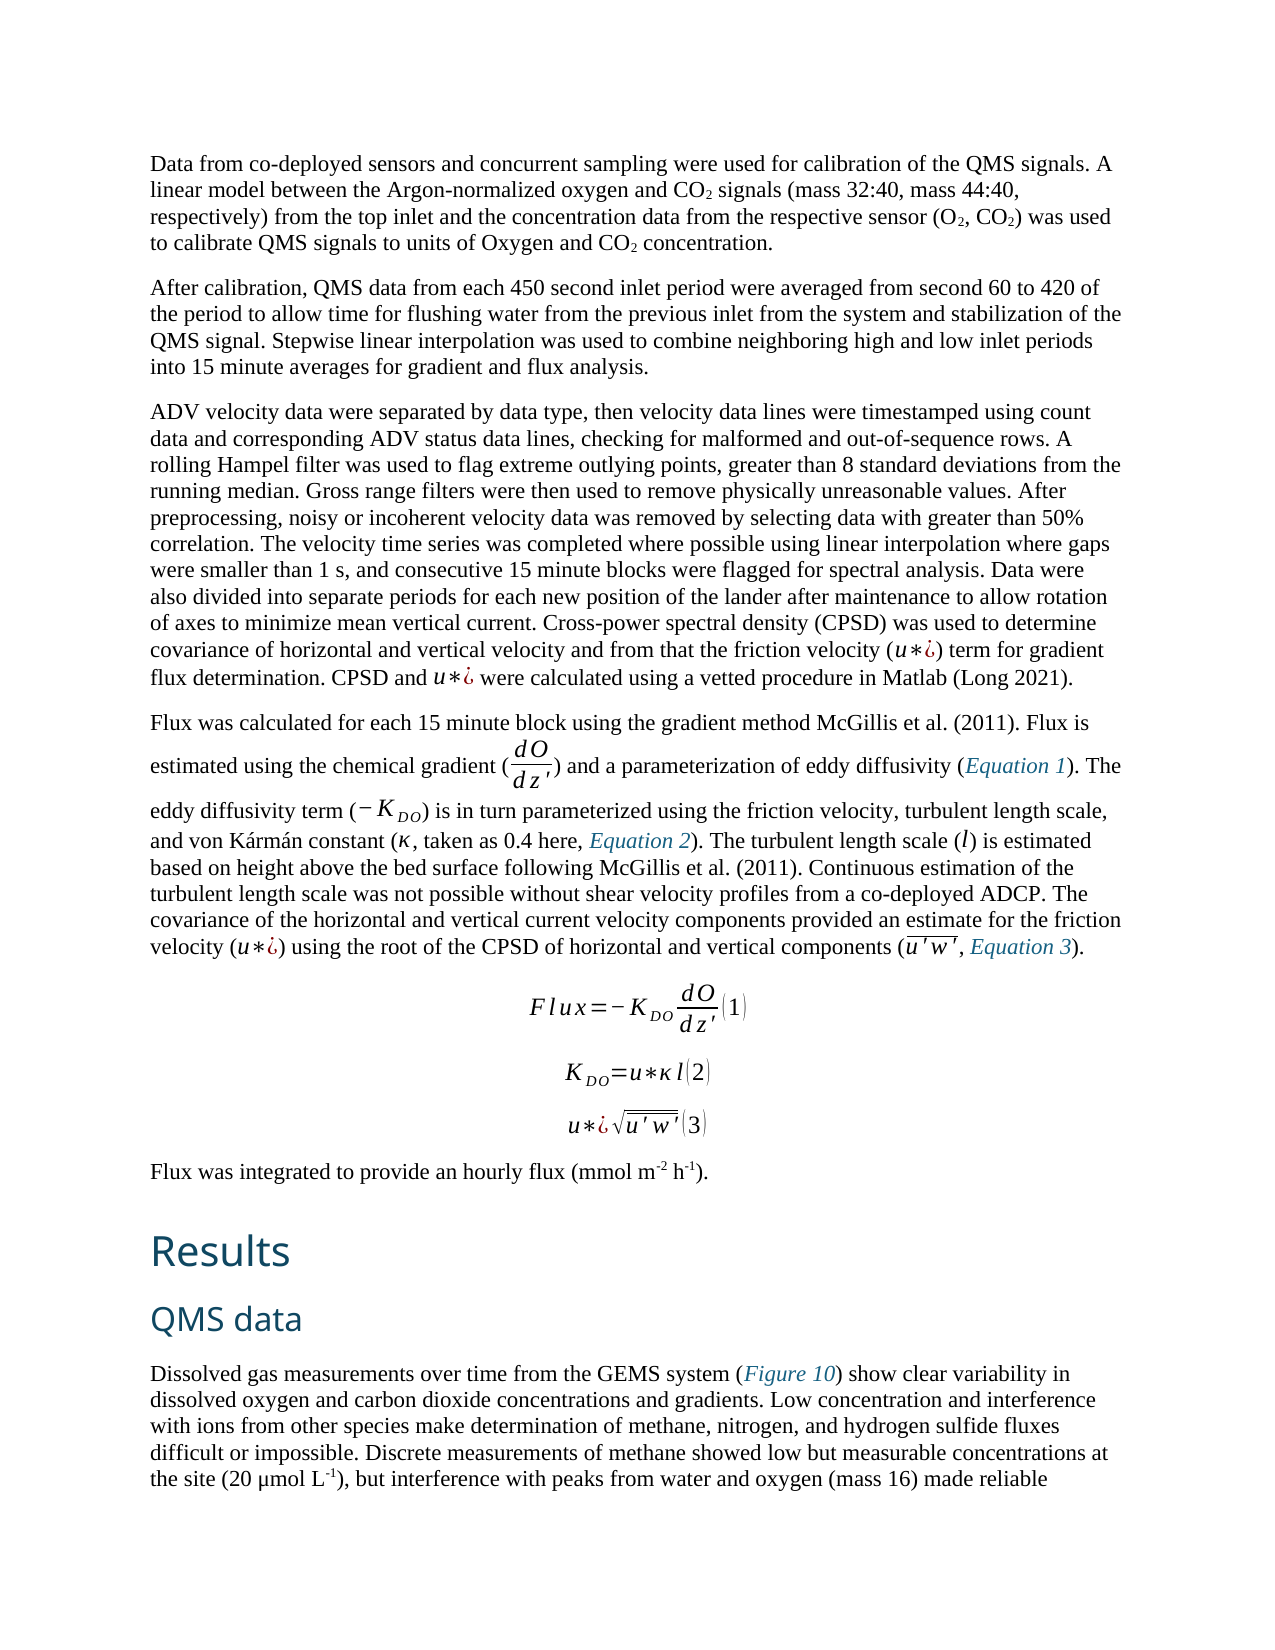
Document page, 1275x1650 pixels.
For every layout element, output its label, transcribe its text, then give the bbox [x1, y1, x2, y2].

text Flux was integrated to provide an hourly flux (mmol m-2 h-1). [150, 1158, 1125, 1185]
text After calibration, QMS data from each 450 second inlet period were averaged from second 60 to 420 of the period to allow time for flushing water from the previous inlet from the system and stabilization of the QMS signal. Stepwise linear interpolation was used to combine neighboring high and low inlet periods into 15 minute averages for gradient and flux analysis. [150, 274, 1125, 379]
text Data from co-deployed sensors and concurrent sampling were used for calibration of the QMS signals. A linear model between the Argon-normalized oxygen and CO2 signals (mass 32:40, mass 44:40, respectively) from the top inlet and the concentration data from the respective sensor (O2, CO2) was used to calibrate QMS signals to units of Oxygen and CO2 concentration. [150, 150, 1125, 255]
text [150, 1360, 1125, 1492]
text ADV velocity data were separated by data type, then velocity data lines were timestamped using count data and corresponding ADV status data lines, checking for malformed and out-of-sequence rows. A rolling Hampel filter was used to flag extreme outlying points, greater than 8 standard deviations from the running median. Gross range filters were then used to remove physically unreasonable values. After preprocessing, noisy or incoherent velocity data was removed by selecting data with greater than 50% correlation. The velocity time series was completed where possible using linear interpolation where gaps were smaller than 1 s, and consecutive 15 minute blocks were flagged for spectral analysis. Data were also divided into separate periods for each new position of the lander after maintenance to allow rotation of axes to minimize mean vertical current. Cross-power spectral density (CPSD) was used to determine covariance of horizontal and vertical velocity and from that the friction velocity () term for gradient flux determination. CPSD and were calculated using a vetted procedure in Matlab (Long 2021). [150, 398, 1125, 691]
text Flux was calculated for each 15 minute block using the gradient method McGillis et al. (2011). Flux is estimated using the chemical gradient () and a parameterization of eddy diffusivity (Equation 1). The eddy diffusivity term () is in turn parameterized using the friction velocity, turbulent length scale, and von Kármán constant (, taken as 0.4 here, Equation 2). The turbulent length scale () is estimated based on height above the bed surface following McGillis et al. (2011). Continuous estimation of the turbulent length scale was not possible without shear velocity profiles from a co-deployed ADCP. The covariance of the horizontal and vertical current velocity components provided an estimate for the friction velocity () using the root of the CPSD of horizontal and vertical components (, Equation 3). [150, 709, 1125, 960]
subtitle Results [150, 1222, 1125, 1279]
subtitle QMS data [150, 1296, 1125, 1341]
